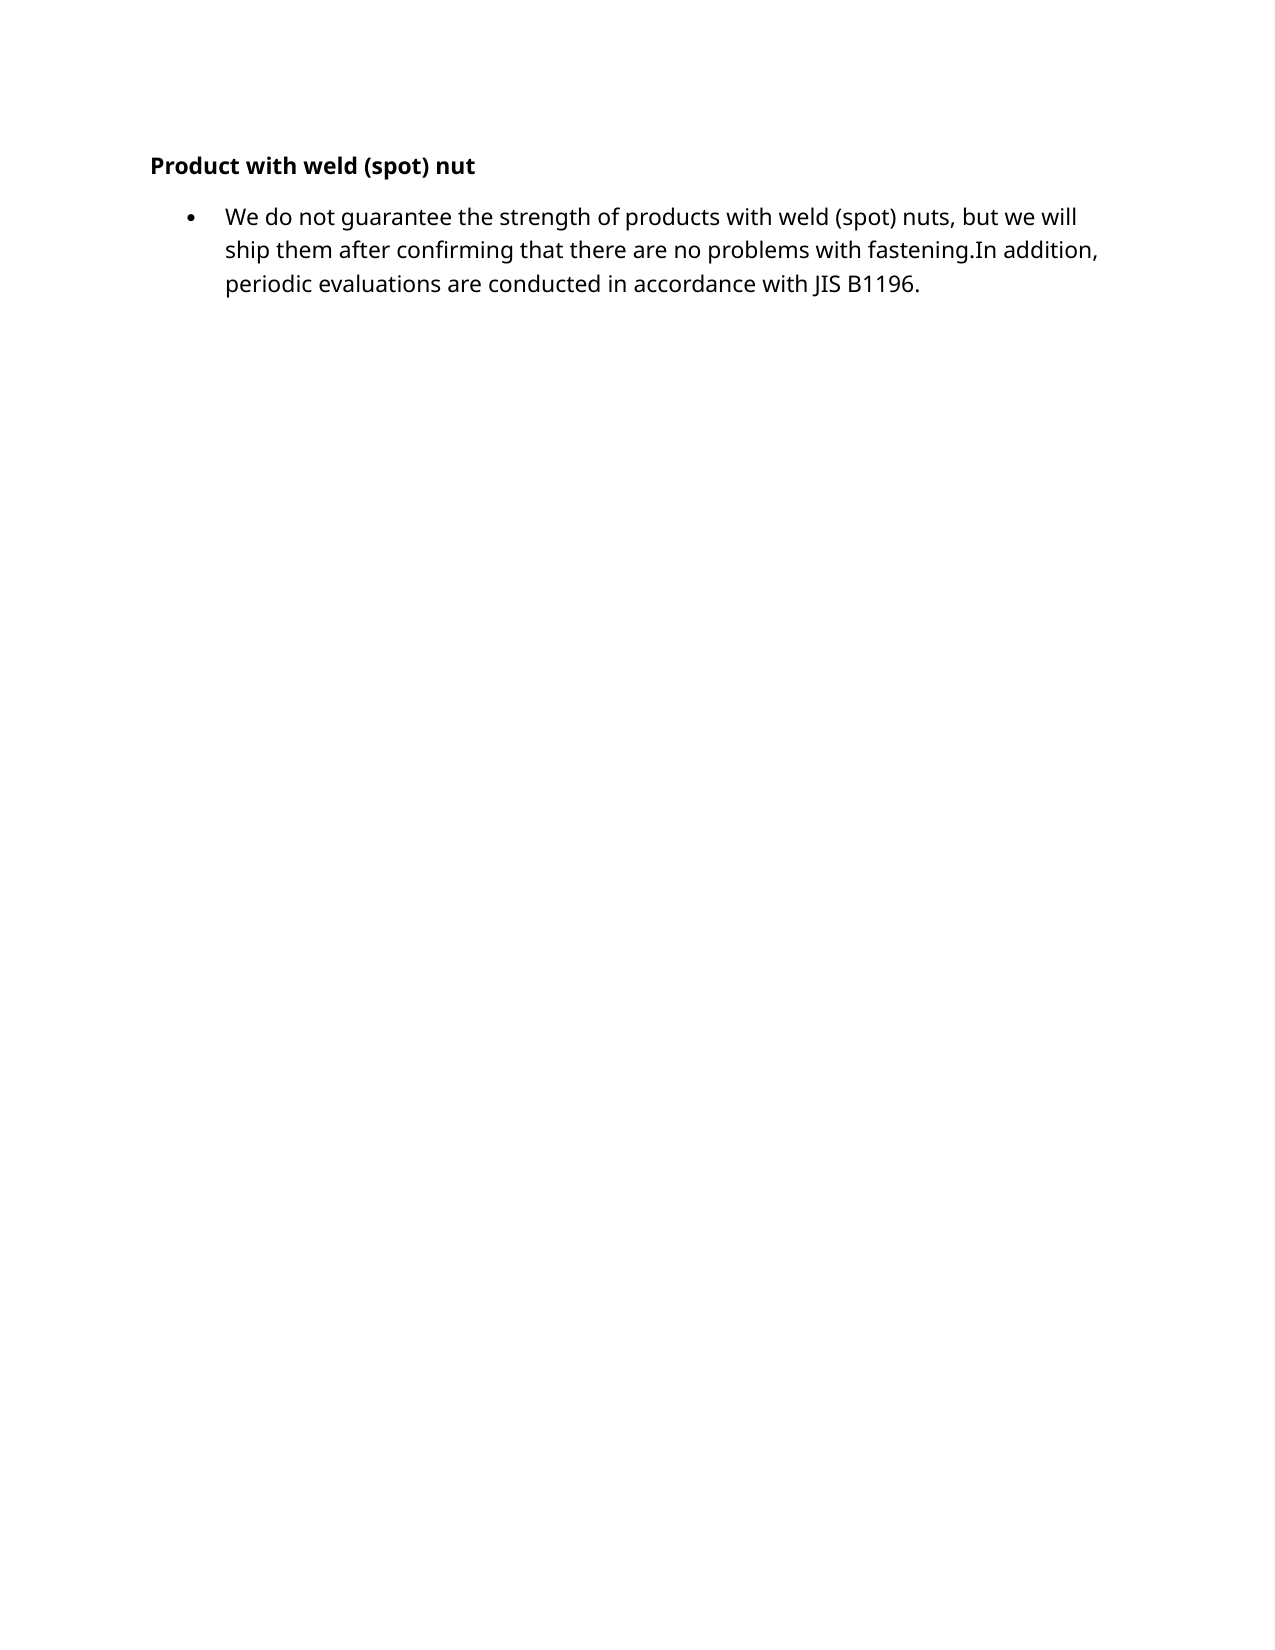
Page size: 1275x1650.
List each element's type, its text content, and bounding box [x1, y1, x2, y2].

list We do not guarantee the strength of products with weld (spot) nuts, but we will ship them after confirming that there are no problems with fastening.In addition, periodic evaluations are conducted in accordance with JIS B1196. [187, 200, 1125, 299]
text Product with weld (spot) nut [150, 150, 1125, 181]
